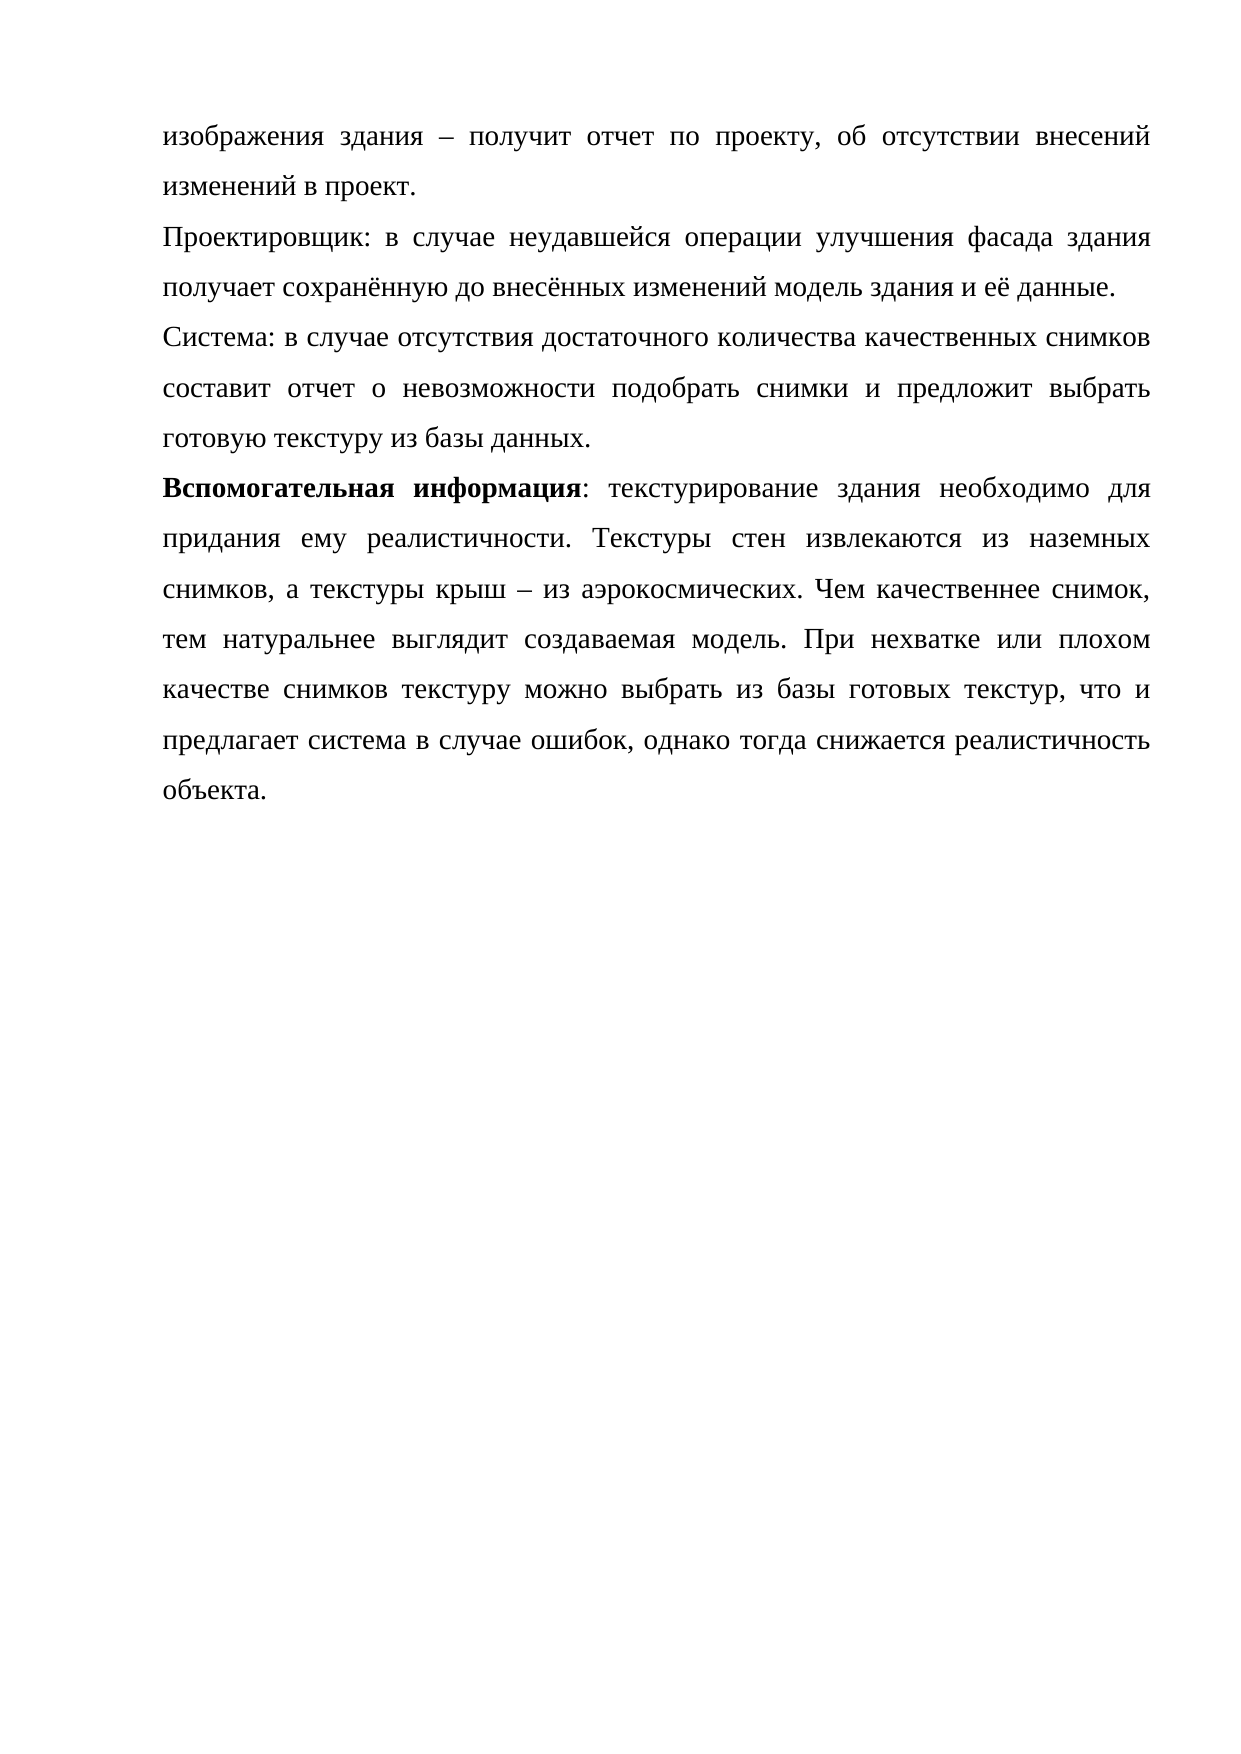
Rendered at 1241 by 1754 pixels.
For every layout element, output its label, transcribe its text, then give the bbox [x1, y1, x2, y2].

text Проектировщик: в случае неудавшейся операции улучшения фасада здания получает сохранённую до внесённых изменений модель здания и её данные. [162, 219, 1152, 303]
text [162, 118, 1152, 202]
text Система: в случае отсутствия достаточного количества качественных снимков составит отчет о невозможности подобрать снимки и предложит выбрать готовую текстуру из базы данных. [162, 319, 1152, 453]
text Вспомогательная информация: текстурирование здания необходимо для придания ему реалистичности. Текстуры стен извлекаются из наземных снимков, а текстуры крыш – из аэрокосмических. Чем качественнее снимок, тем натуральнее выглядит создаваемая модель. При нехватке или плохом качестве снимков текстуру можно выбрать из базы готовых текстур, что и предлагает система в случае ошибок, однако тогда снижается реалистичность объекта. [162, 470, 1152, 806]
